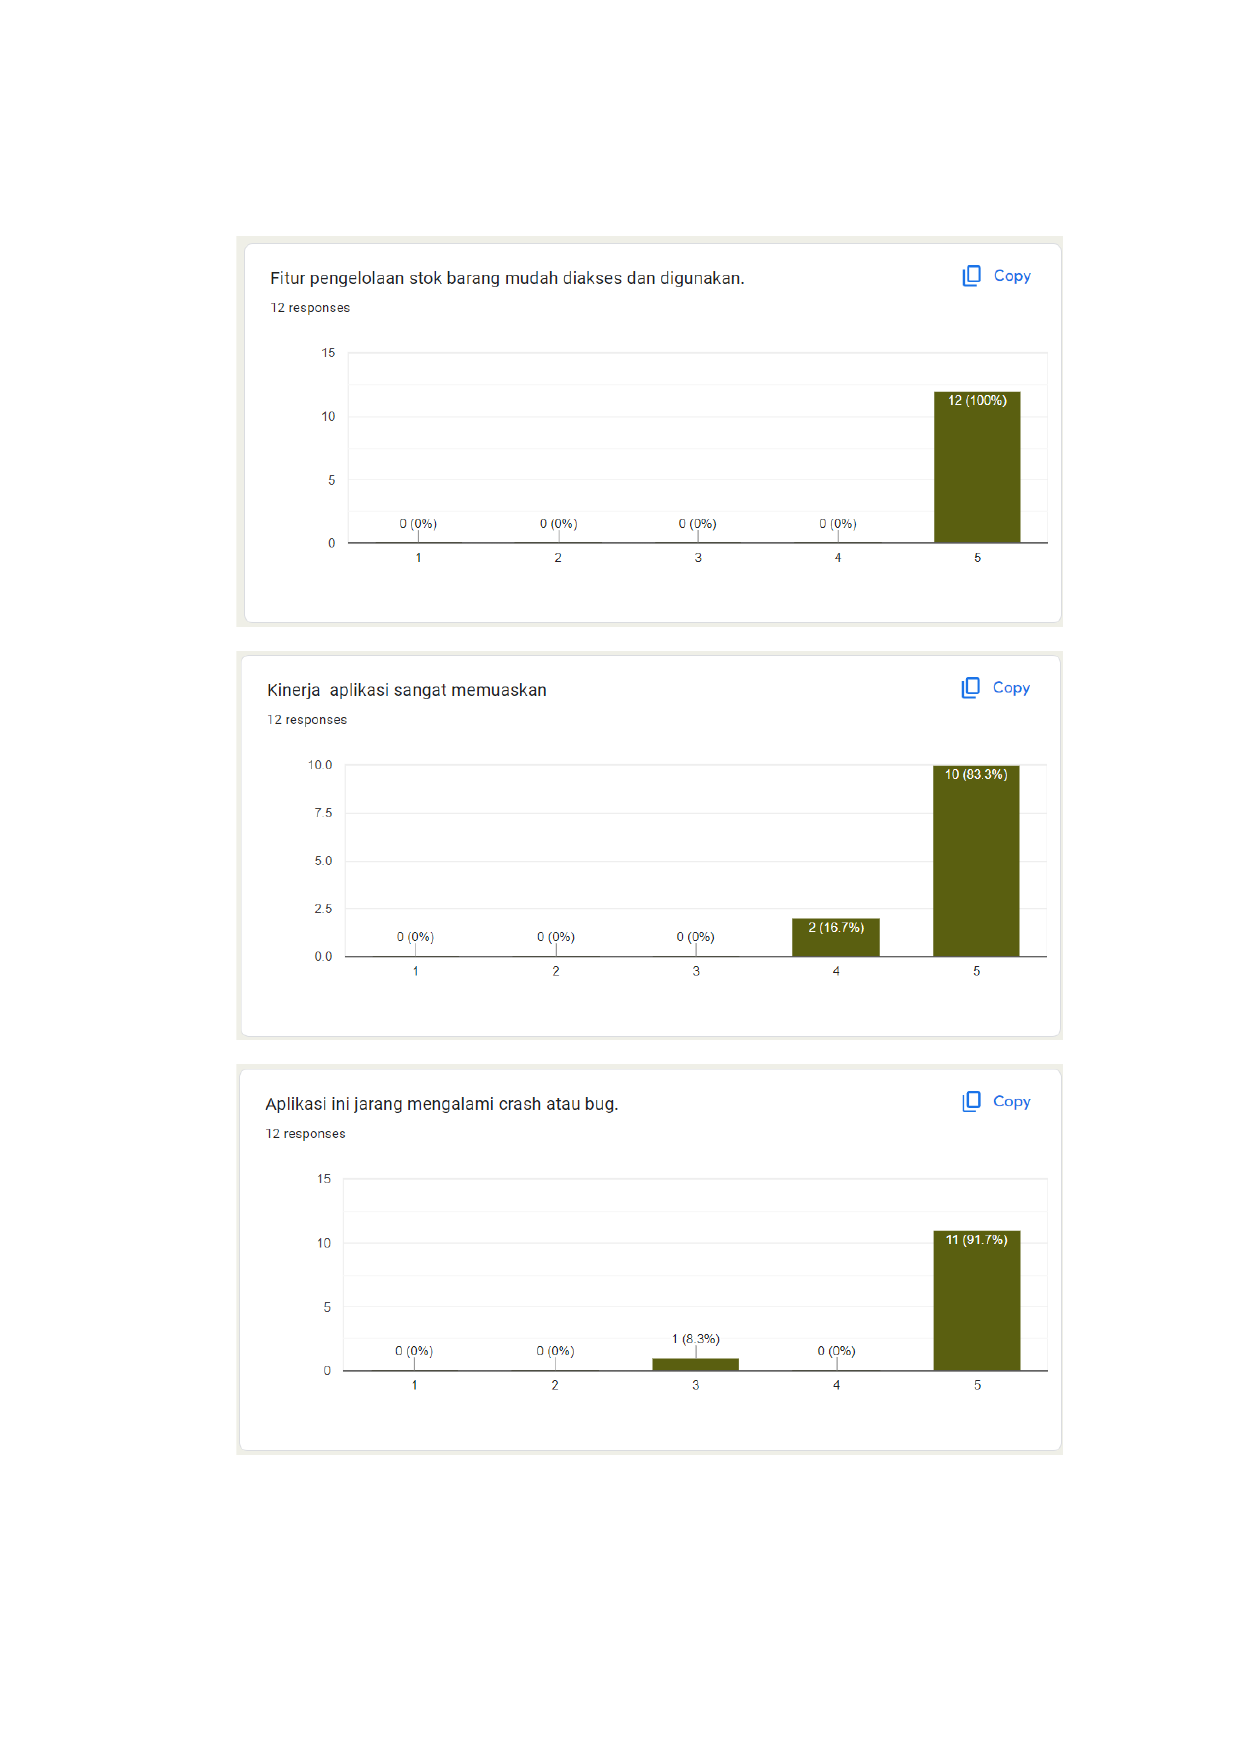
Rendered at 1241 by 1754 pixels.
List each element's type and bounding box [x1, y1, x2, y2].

picture [236, 651, 1063, 1040]
picture [236, 1064, 1063, 1455]
picture [236, 236, 1063, 627]
